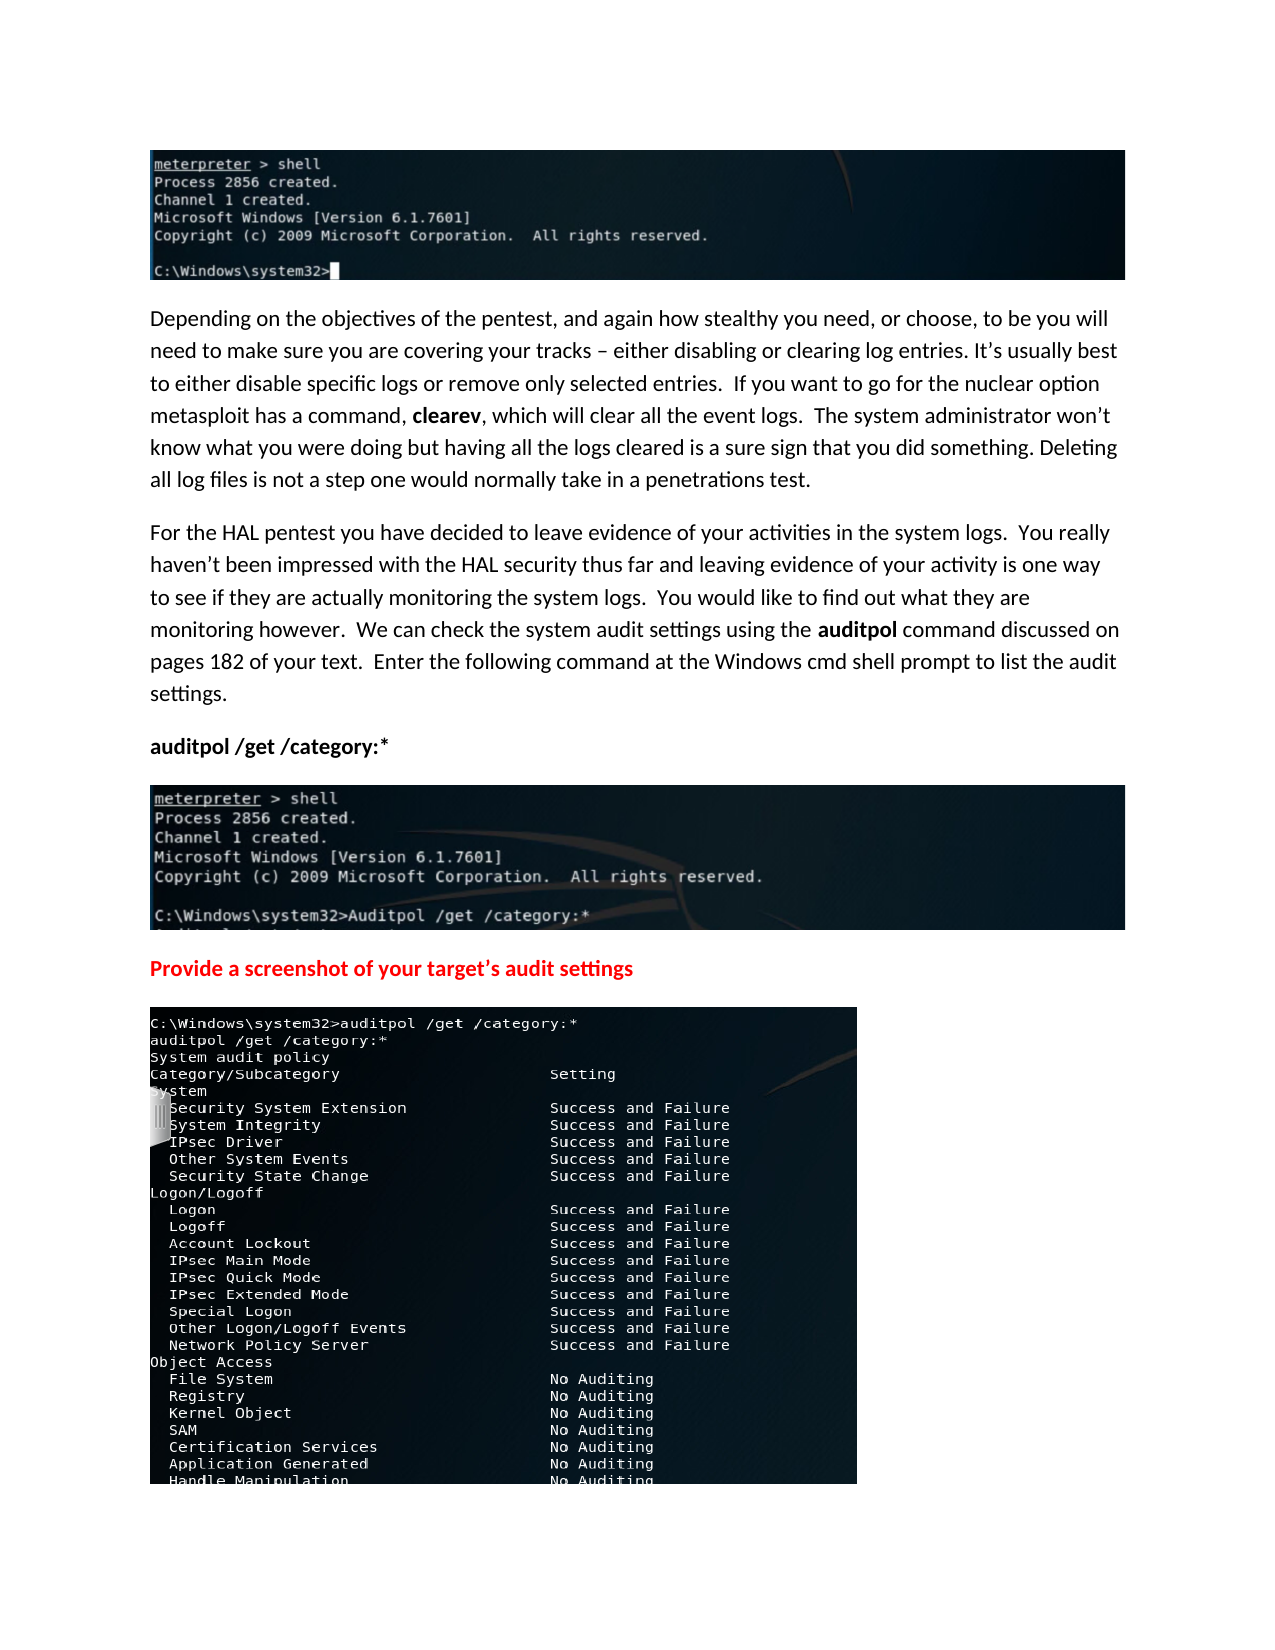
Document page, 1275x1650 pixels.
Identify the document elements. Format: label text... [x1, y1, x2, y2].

text For the HAL pentest you have decided to leave evidence of your activities in the system logs. You really haven’t been impressed with the HAL security thus far and leaving evidence of your activity is one way to see if they are actually monitoring the system logs. You would like to find out what they are monitoring however. We can check the system audit settings using the auditpol command discussed on pages 182 of your text. Enter the following command at the Windows cmd shell prompt to list the audit settings. [150, 518, 1125, 707]
picture [150, 785, 1125, 930]
text auditpol /get /category:* [150, 732, 1125, 760]
picture [150, 1007, 857, 1484]
picture [150, 150, 1125, 280]
text Provide a screenshot of your target’s audit settings [150, 954, 1125, 982]
text Depending on the objectives of the pentest, and again how stealthy you need, or choose, to be you will need to make sure you are covering your tracks – either disabling or clearing log entries. It’s usually best to either disable specific logs or remove only selected entries. If you want to go for the nuclear option metasploit has a command, clearev, which will clear all the event logs. The system administrator won’t know what you were doing but having all the logs cleared is a sure sign that you did something. Deleting all log files is not a step one would normally take in a penetrations test. [150, 304, 1125, 493]
